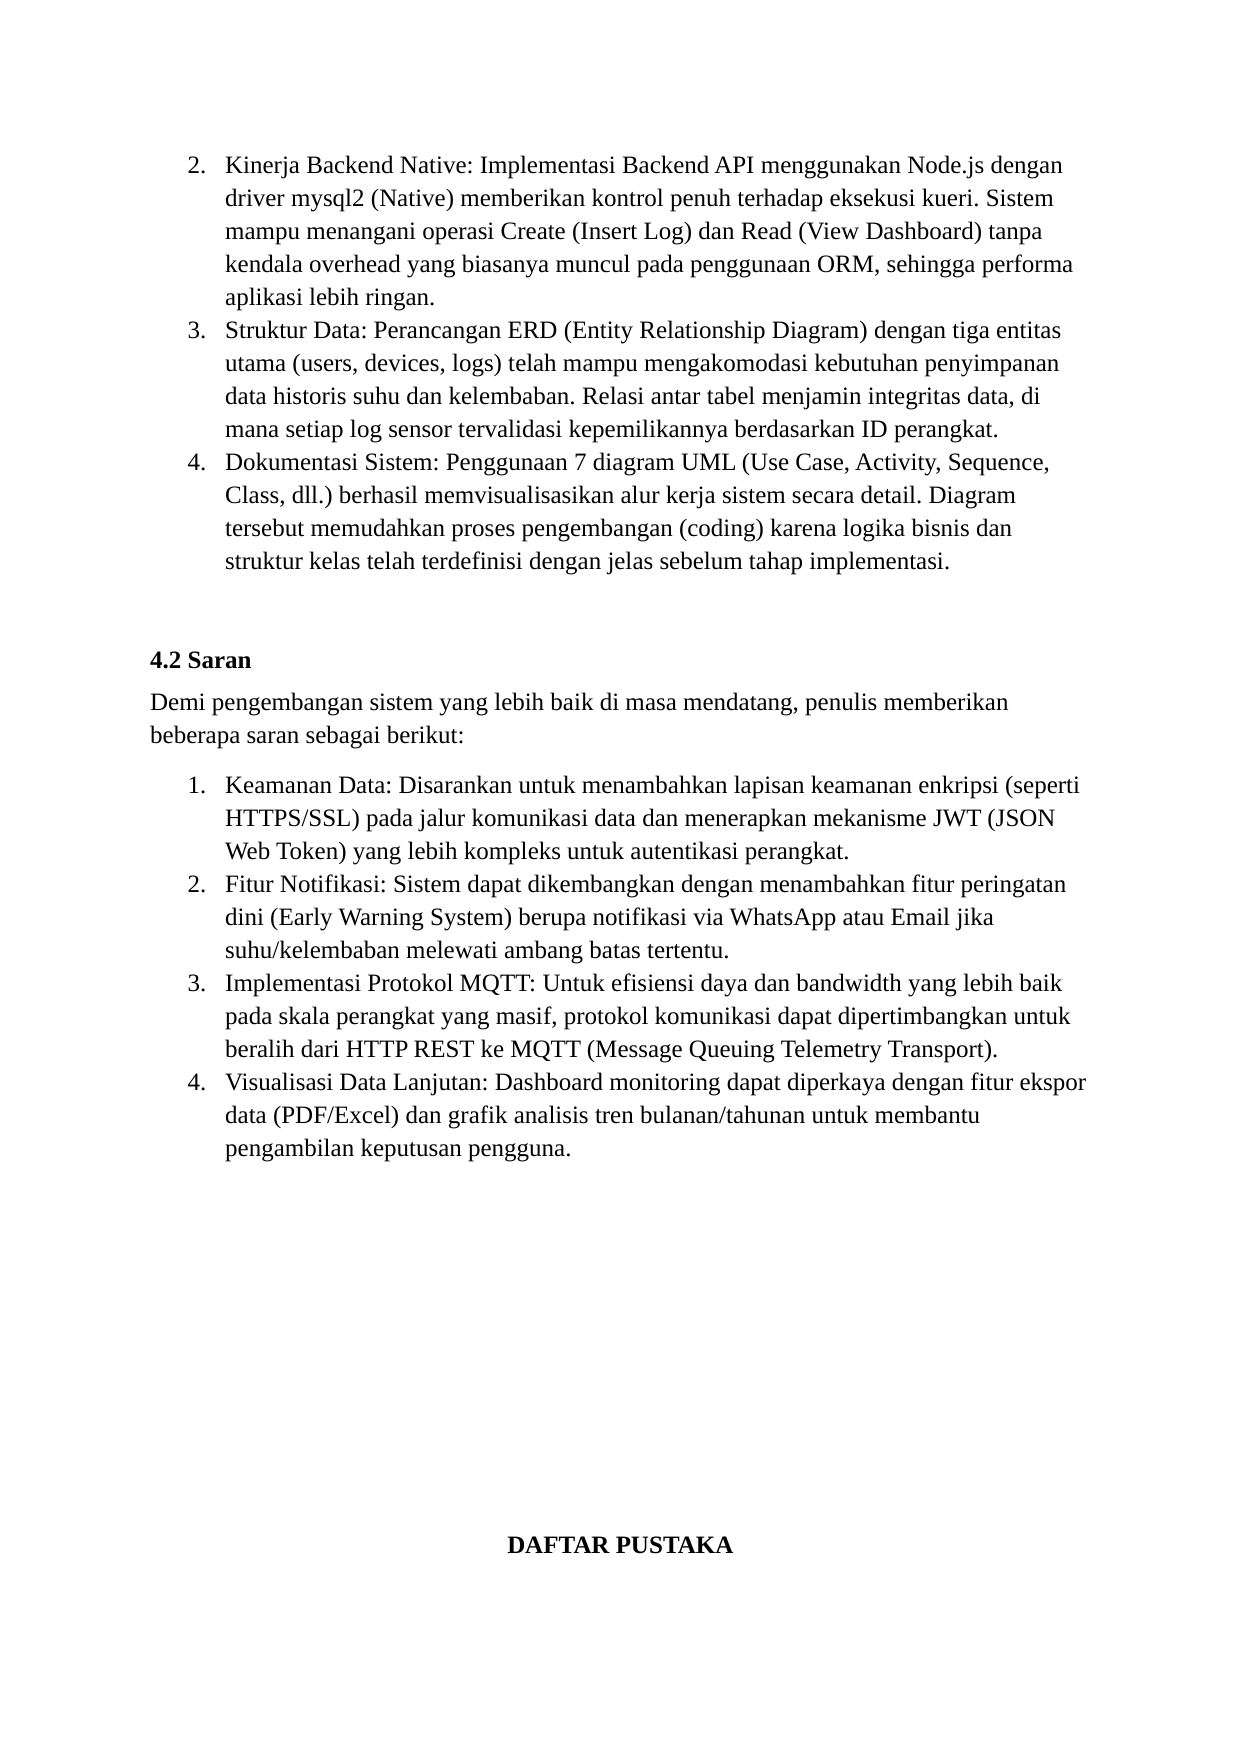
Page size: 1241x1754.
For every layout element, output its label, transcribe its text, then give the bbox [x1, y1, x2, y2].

text Demi pengembangan sistem yang lebih baik di masa mendatang, penulis memberikan beberapa saran sebagai berikut: [150, 687, 1090, 749]
text DAFTAR PUSTAKA [150, 1530, 1090, 1559]
list Keamanan Data: Disarankan untuk menambahkan lapisan keamanan enkripsi (seperti HTTPS/SSL) pada jalur komunikasi data dan menerapkan mekanisme JWT (JSON Web Token) yang lebih kompleks untuk autentikasi perangkat. [187, 770, 1090, 864]
subtitle 4.2 Saran [150, 646, 1090, 674]
list Struktur Data: Perancangan ERD (Entity Relationship Diagram) dengan tiga entitas utama (users, devices, logs) telah mampu mengakomodasi kebutuhan penyimpanan data historis suhu dan kelembaban. Relasi antar tabel menjamin integritas data, di mana setiap log sensor tervalidasi kepemilikannya berdasarkan ID perangkat. [187, 315, 1090, 443]
list Dokumentasi Sistem: Penggunaan 7 diagram UML (Use Case, Activity, Sequence, Class, dll.) berhasil memvisualisasikan alur kerja sistem secara detail. Diagram tersebut memudahkan proses pengembangan (coding) karena logika bisnis dan struktur kelas telah terdefinisi dengan jelas sebelum tahap implementasi. [187, 447, 1090, 575]
list Kinerja Backend Native: Implementasi Backend API menggunakan Node.js dengan driver mysql2 (Native) memberikan kontrol penuh terhadap eksekusi kueri. Sistem mampu menangani operasi Create (Insert Log) dan Read (View Dashboard) tanpa kendala overhead yang biasanya muncul pada penggunaan ORM, sehingga performa aplikasi lebih ringan. [187, 150, 1090, 311]
list Visualisasi Data Lanjutan: Dashboard monitoring dapat diperkaya dengan fitur ekspor data (PDF/Excel) dan grafik analisis tren bulanan/tahunan untuk membantu pengambilan keputusan pengguna. [187, 1067, 1090, 1162]
list Fitur Notifikasi: Sistem dapat dikembangkan dengan menambahkan fitur peringatan dini (Early Warning System) berupa notifikasi via WhatsApp atau Email jika suhu/kelembaban melewati ambang batas tertentu. [187, 869, 1090, 963]
list Implementasi Protokol MQTT: Untuk efisiensi daya dan bandwidth yang lebih baik pada skala perangkat yang masif, protokol komunikasi dapat dipertimbangkan untuk beralih dari HTTP REST ke MQTT (Message Queuing Telemetry Transport). [187, 968, 1090, 1063]
